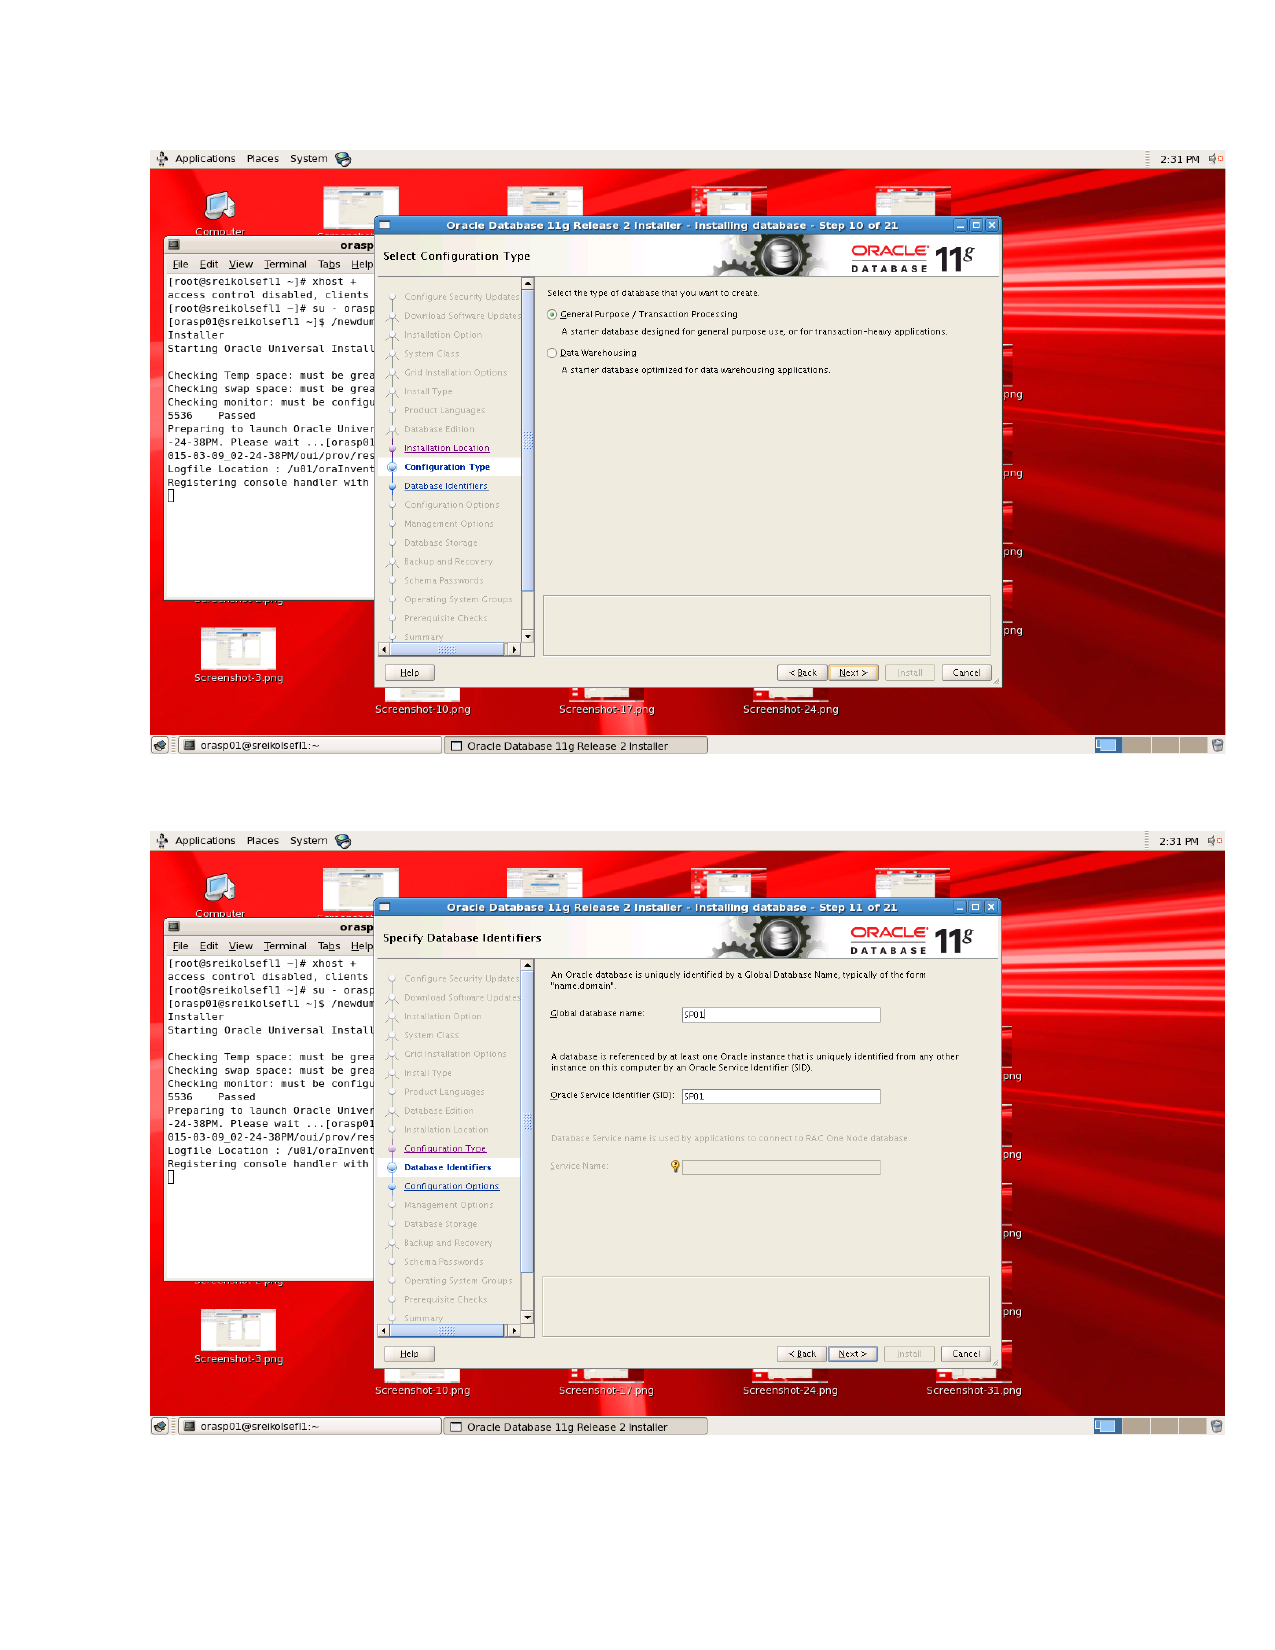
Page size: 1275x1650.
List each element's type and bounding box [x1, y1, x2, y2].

picture [150, 831, 1225, 1435]
picture [150, 150, 1226, 754]
